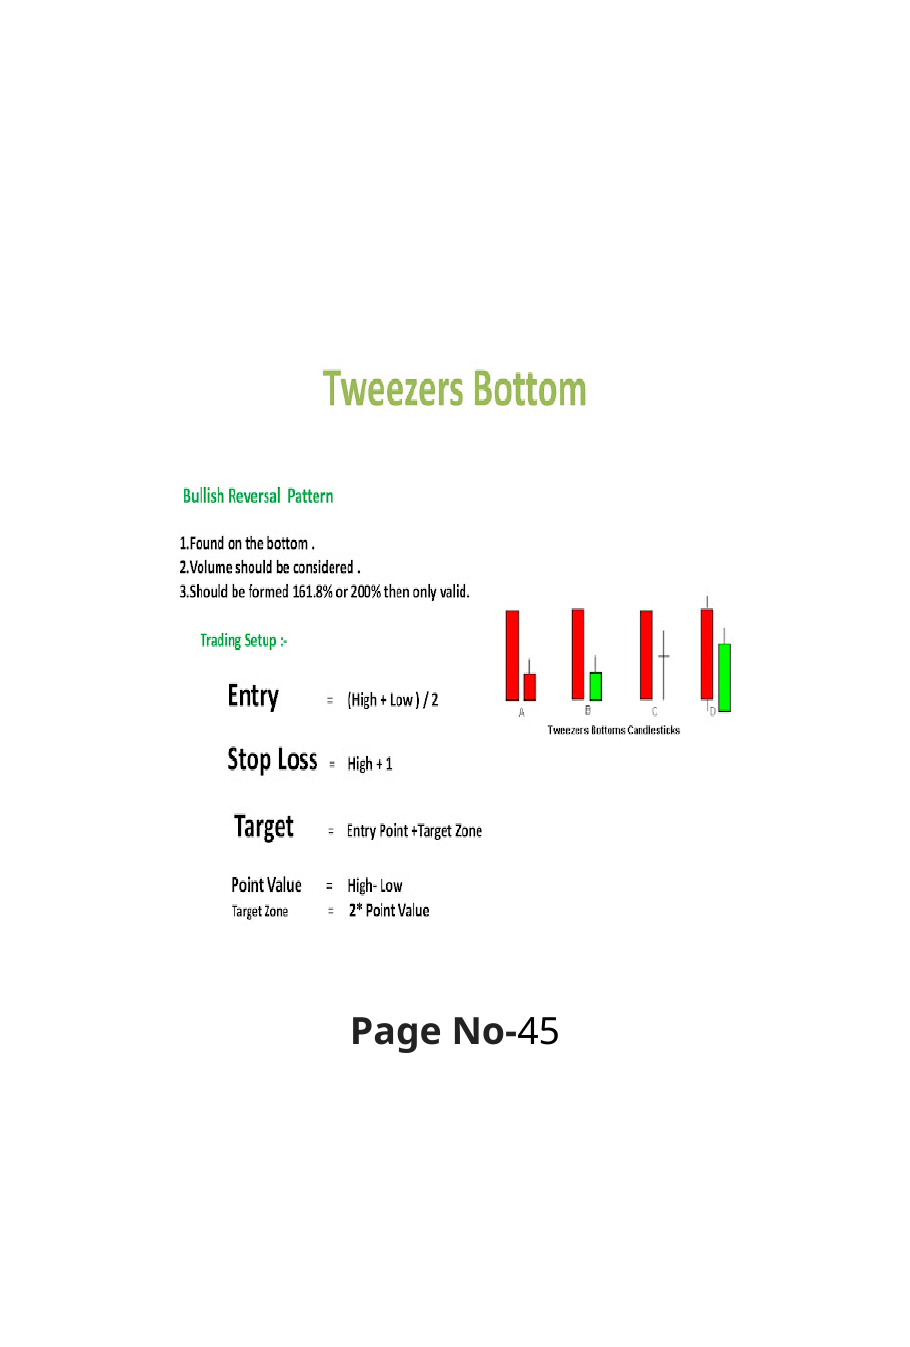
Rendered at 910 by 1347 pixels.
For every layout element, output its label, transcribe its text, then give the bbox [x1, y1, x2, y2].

picture [153, 303, 756, 986]
